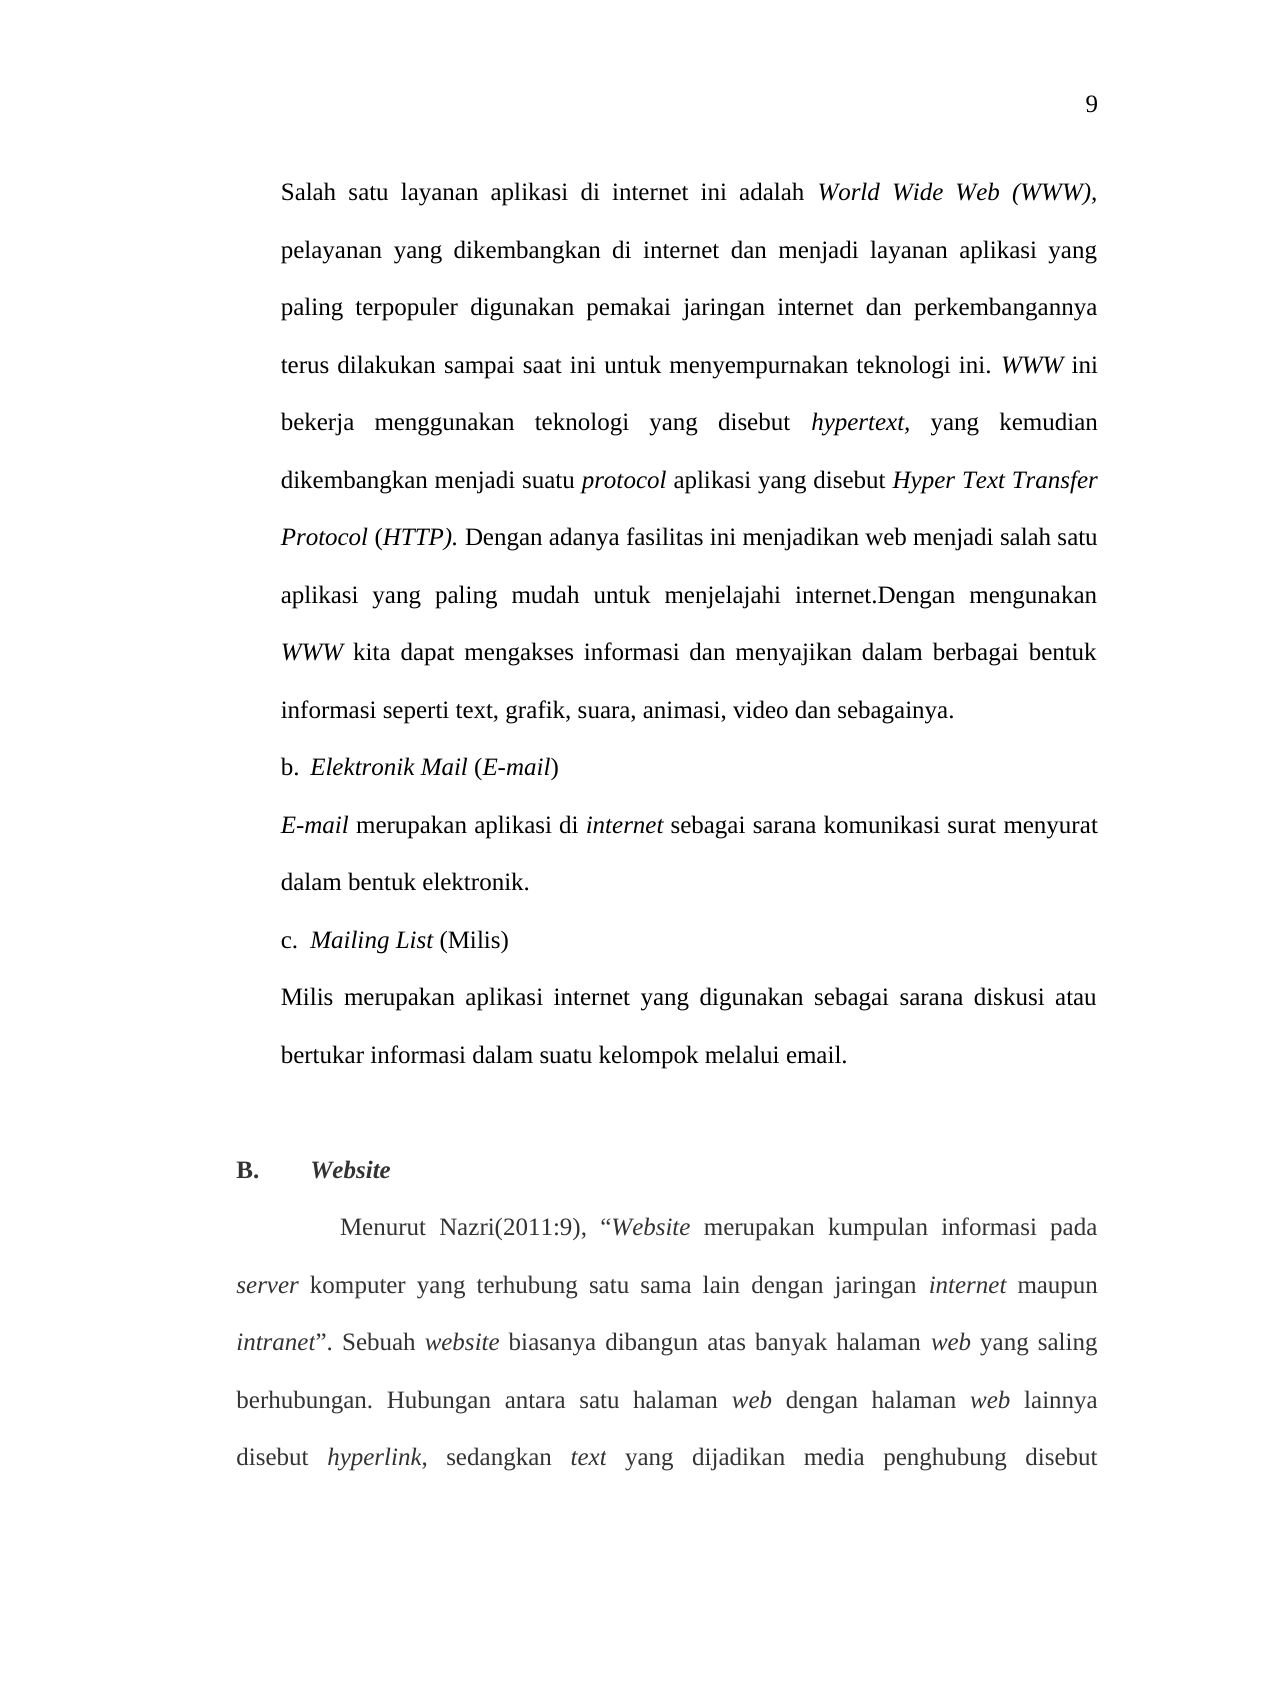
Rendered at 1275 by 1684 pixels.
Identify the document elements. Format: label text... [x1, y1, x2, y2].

list Elektronik Mail (E-mail) [281, 752, 1098, 781]
text Milis merupakan aplikasi internet yang digunakan sebagai sarana diskusi atau bertukar informasi dalam suatu kelompok melalui email. [281, 982, 1098, 1068]
list E-mail merupakan aplikasi di internet sebagai sarana komunikasi surat menyurat dalam bentuk elektronik. [281, 810, 1098, 896]
list Website [236, 1155, 1098, 1183]
list Salah satu layanan aplikasi di internet ini adalah World Wide Web (WWW), pelayanan yang dikembangkan di internet dan menjadi layanan aplikasi yang paling terpopuler digunakan pemakai jaringan internet dan perkembangannya terus dilakukan sampai saat ini untuk menyempurnakan teknologi ini. WWW ini bekerja menggunakan teknologi yang disebut hypertext, yang kemudian dikembangkan menjadi suatu protocol aplikasi yang disebut Hyper Text Transfer Protocol (HTTP). Dengan adanya fasilitas ini menjadikan web menjadi salah satu aplikasi yang paling mudah untuk menjelajahi internet.Dengan mengunakan WWW kita dapat mengakses informasi dan menyajikan dalam berbagai bentuk informasi seperti text, grafik, suara, animasi, video dan sebagainya. [281, 177, 1098, 723]
list Mailing List (Milis) [281, 925, 1098, 953]
